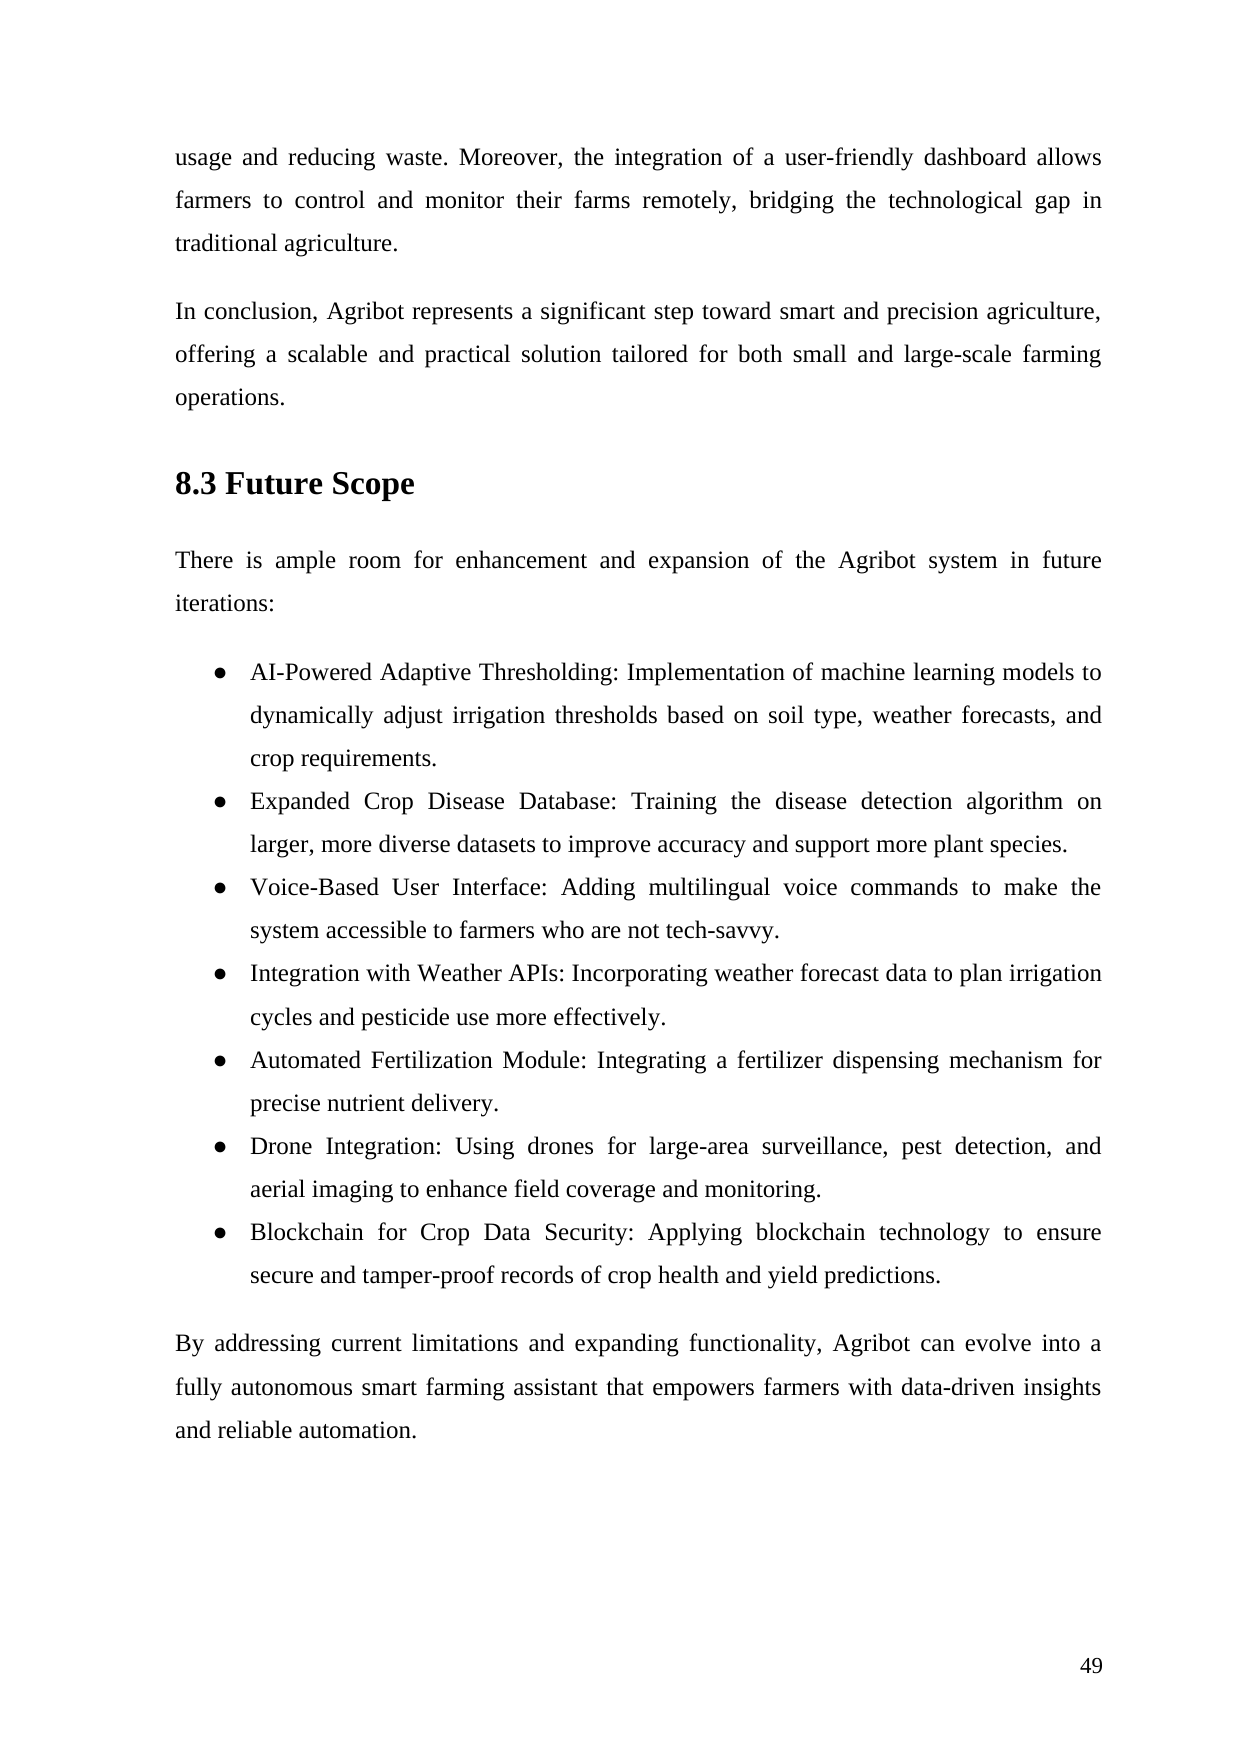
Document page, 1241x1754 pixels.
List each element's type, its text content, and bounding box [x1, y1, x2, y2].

list Voice-Based User Interface: Adding multilingual voice commands to make the system accessible to farmers who are not tech-savvy. [212, 872, 1103, 944]
list AI-Powered Adaptive Thresholding: Implementation of machine learning models to dynamically adjust irrigation thresholds based on soil type, weather forecasts, and crop requirements. [212, 657, 1103, 772]
subtitle 8.3 Future Scope [175, 463, 1103, 501]
text In conclusion, Agribot represents a significant step toward smart and precision agriculture, offering a scalable and practical solution tailored for both small and large-scale farming operations. [175, 296, 1103, 411]
list Integration with Weather APIs: Incorporating weather forecast data to plan irrigation cycles and pesticide use more effectively. [212, 958, 1103, 1030]
list Blockchain for Crop Data Security: Applying blockchain technology to ensure secure and tamper-proof records of crop health and yield predictions. [212, 1217, 1103, 1289]
text There is ample room for enhancement and expansion of the Agribot system in future iterations: [175, 545, 1103, 617]
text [175, 142, 1103, 257]
list Expanded Crop Disease Database: Training the disease detection algorithm on larger, more diverse datasets to improve accuracy and support more plant species. [212, 786, 1103, 858]
list Automated Fertilization Module: Integrating a fertilizer dispensing mechanism for precise nutrient delivery. [212, 1045, 1103, 1117]
list Drone Integration: Using drones for large-area surveillance, pest detection, and aerial imaging to enhance field coverage and monitoring. [212, 1131, 1103, 1203]
text By addressing current limitations and expanding functionality, Agribot can evolve into a fully autonomous smart farming assistant that empowers farmers with data-driven insights and reliable automation. [175, 1328, 1103, 1443]
